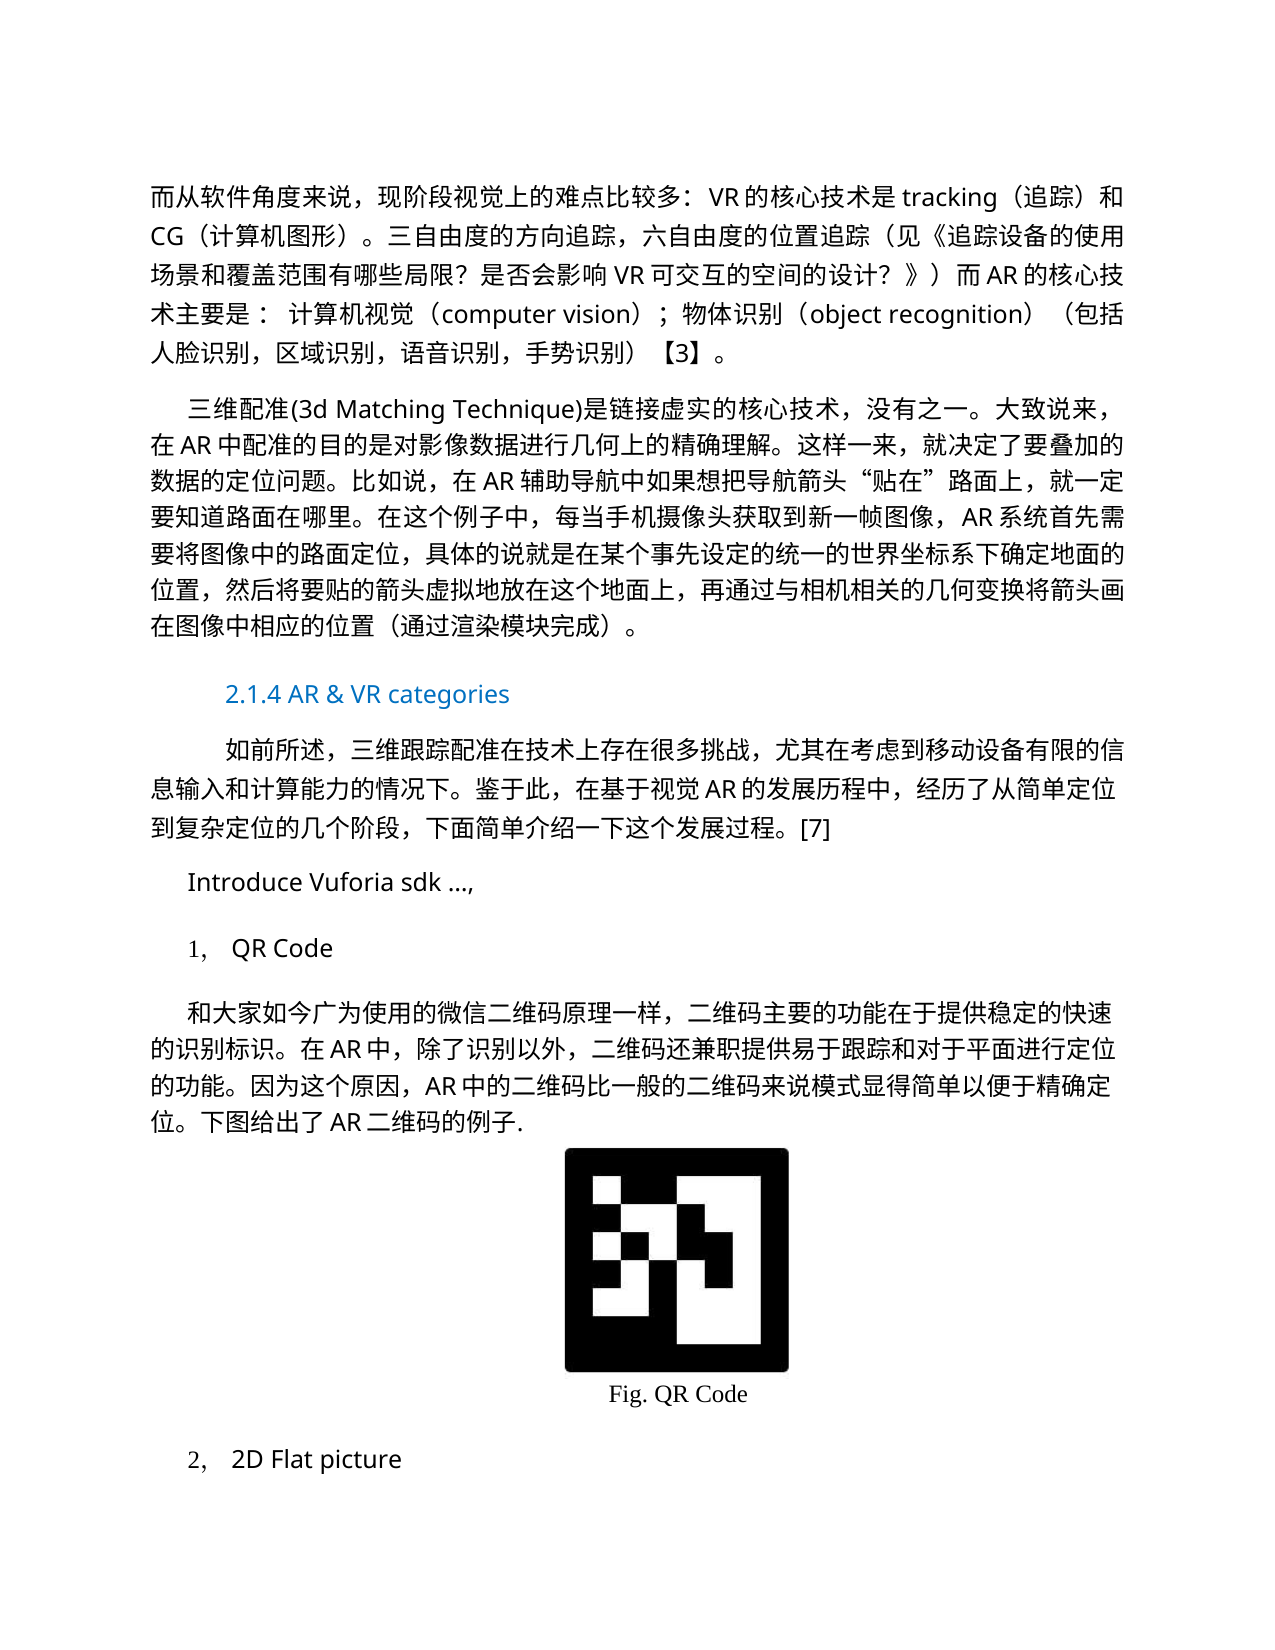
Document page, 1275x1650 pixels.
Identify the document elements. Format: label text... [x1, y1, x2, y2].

list 2D Flat picture [187, 1442, 1125, 1476]
picture [556, 1138, 800, 1379]
text Introduce Vuforia sdk …, [150, 864, 1125, 898]
text 和大家如今广为使用的微信二维码原理一样，二维码主要的功能在于提供稳定的快速的识别标识。在AR中，除了识别以外，二维码还兼职提供易于跟踪和对于平面进行定位的功能。因为这个原因，AR中的二维码比一般的二维码来说模式显得简单以便于精确定位。下图给出了AR二维码的例子. [150, 993, 1125, 1138]
text 2.1.4 AR & VR categories [150, 677, 1125, 711]
text 三维配准(3d Matching Technique)是链接虚实的核心技术，没有之一。大致说来，在AR中配准的目的是对影像数据进行几何上的精确理解。这样一来，就决定了要叠加的数据的定位问题。比如说，在AR辅助导航中如果想把导航箭头“贴在”路面上，就一定要知道路面在哪里。在这个例子中，每当手机摄像头获取到新一帧图像，AR系统首先需要将图像中的路面定位，具体的说就是在某个事先设定的统一的世界坐标系下确定地面的位置，然后将要贴的箭头虚拟地放在这个地面上，再通过与相机相关的几何变换将箭头画在图像中相应的位置（通过渲染模块完成）。 [150, 389, 1125, 643]
text 而从软件角度来说，现阶段视觉上的难点比较多：VR的核心技术是tracking（追踪）和CG（计算机图形）。三自由度的方向追踪，六自由度的位置追踪（见《追踪设备的使用场景和覆盖范围有哪些局限？是否会影响VR可交互的空间的设计？》）而AR的核心技术主要是 ： 计算机视觉（computer vision）；物体识别（object recognition）（包括人脸识别，区域识别，语音识别，手势识别）【3】。 [150, 177, 1125, 370]
list QR Code [187, 930, 1125, 964]
list Fig. QR Code [231, 1379, 1125, 1407]
text 如前所述，三维跟踪配准在技术上存在很多挑战，尤其在考虑到移动设备有限的信息输入和计算能力的情况下。鉴于此，在基于视觉AR的发展历程中，经历了从简单定位到复杂定位的几个阶段，下面简单介绍一下这个发展过程。[7] [150, 730, 1125, 845]
